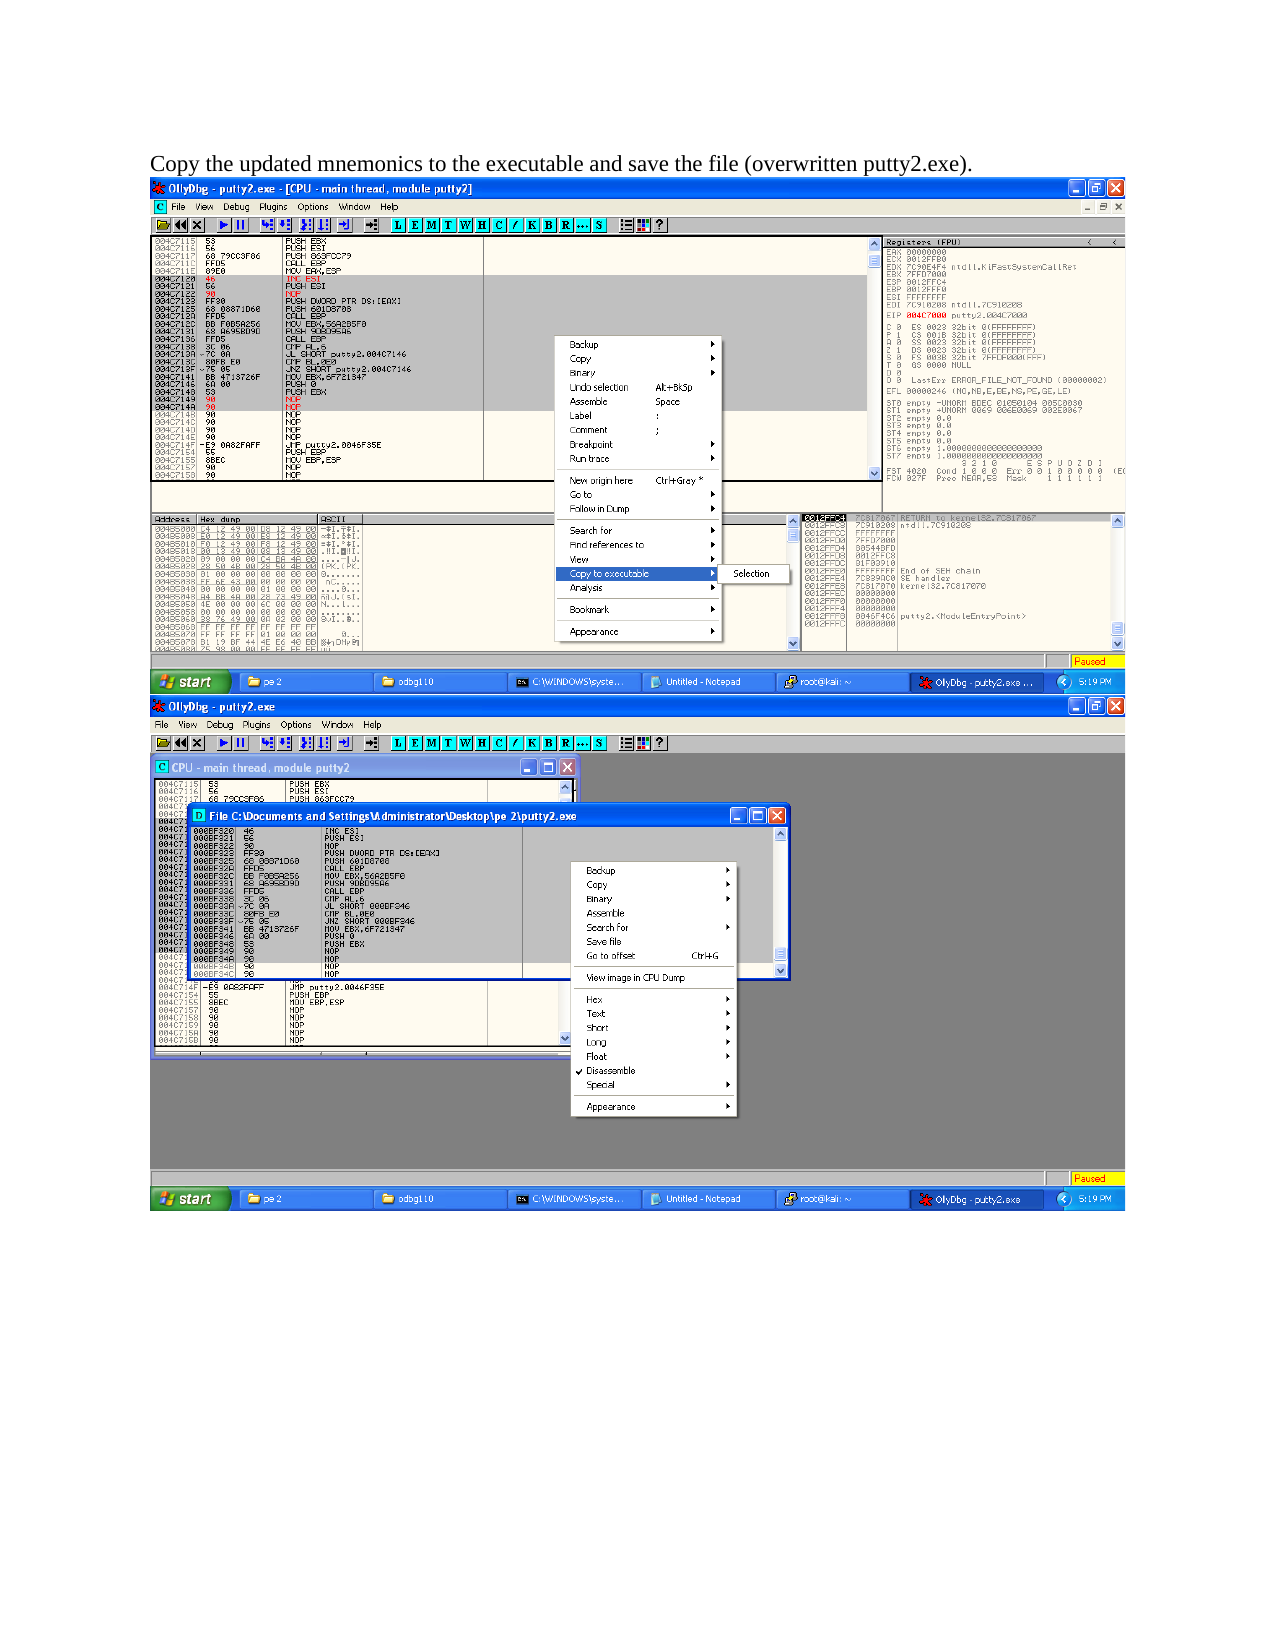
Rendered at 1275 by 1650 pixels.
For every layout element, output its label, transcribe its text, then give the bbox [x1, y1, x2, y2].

picture [150, 177, 1125, 694]
picture [150, 695, 1125, 1211]
text Copy the updated mnemonics to the executable and save the file (overwritten putty2.exe). [150, 150, 1125, 176]
